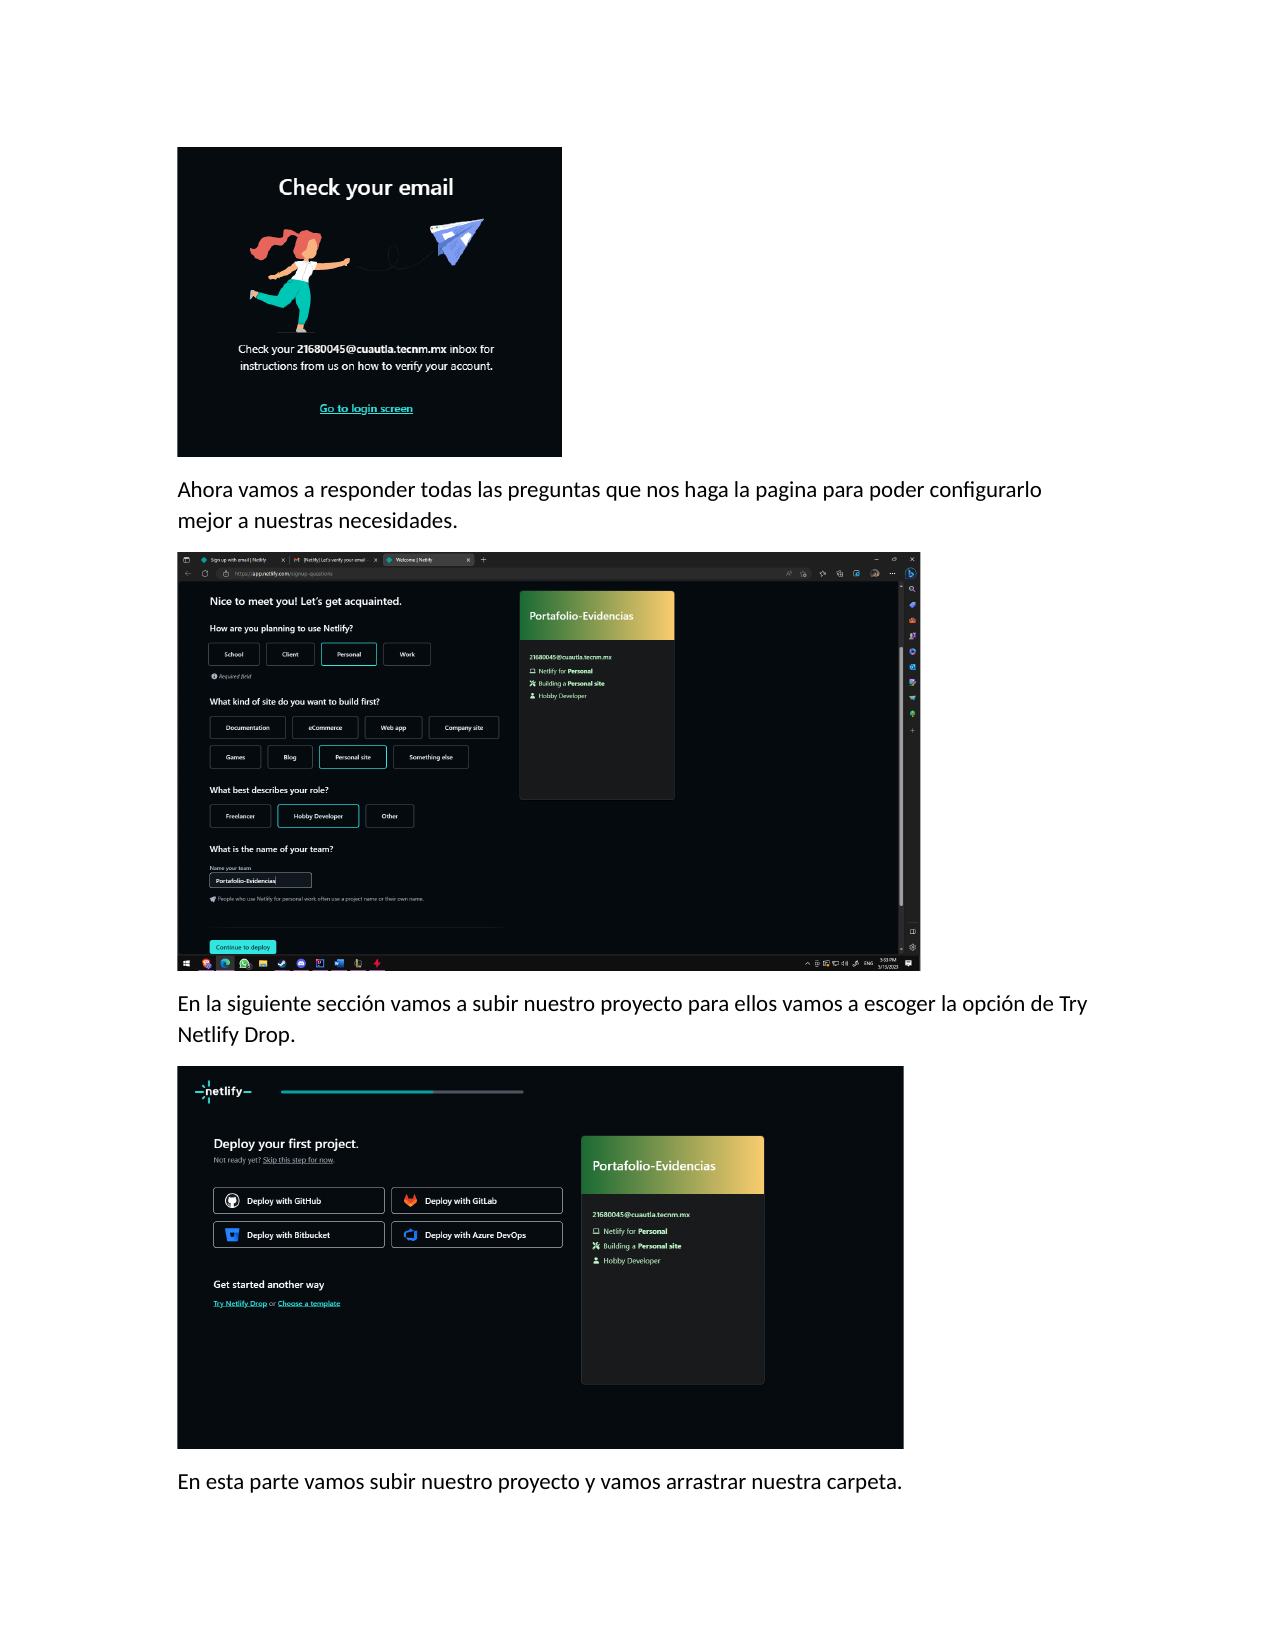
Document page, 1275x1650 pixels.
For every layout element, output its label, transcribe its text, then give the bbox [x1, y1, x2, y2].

picture [177, 552, 921, 971]
text En esta parte vamos subir nuestro proyecto y vamos arrastrar nuestra carpeta. [177, 1467, 1098, 1495]
picture [177, 147, 562, 457]
text En la siguiente sección vamos a subir nuestro proyecto para ellos vamos a escoger la opción de Try Netlify Drop. [177, 989, 1098, 1048]
picture [177, 1066, 904, 1449]
text Ahora vamos a responder todas las preguntas que nos haga la pagina para poder configurarlo mejor a nuestras necesidades. [177, 476, 1098, 534]
